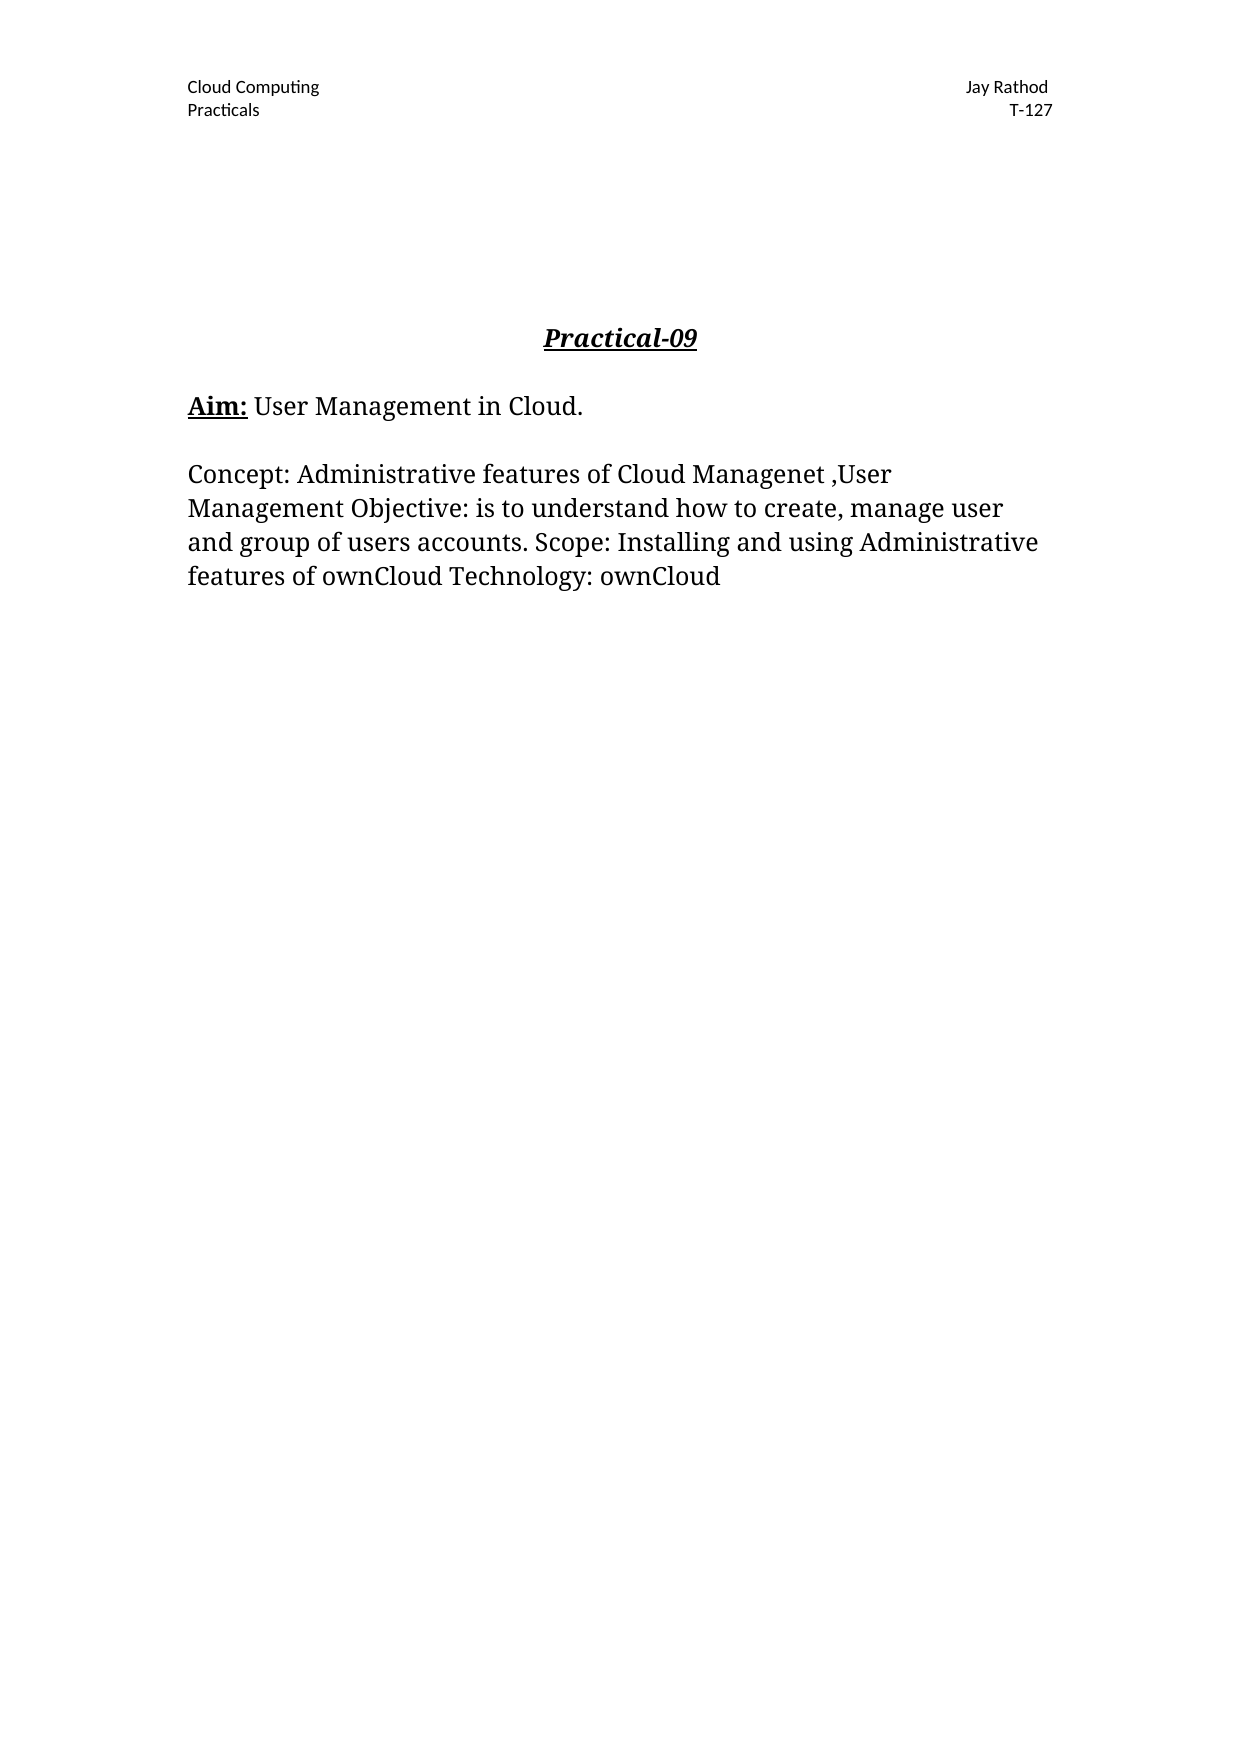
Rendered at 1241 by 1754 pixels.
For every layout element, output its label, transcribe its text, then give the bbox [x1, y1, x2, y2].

list Aim: User Management in Cloud. [187, 388, 1053, 422]
text Practical-09 [187, 320, 1053, 354]
list Concept: Administrative features of Cloud Managenet ,User Management Objective: is to understand how to create, manage user and group of users accounts. Scope: Installing and using Administrative features of ownCloud Technology: ownCloud [187, 457, 1053, 593]
